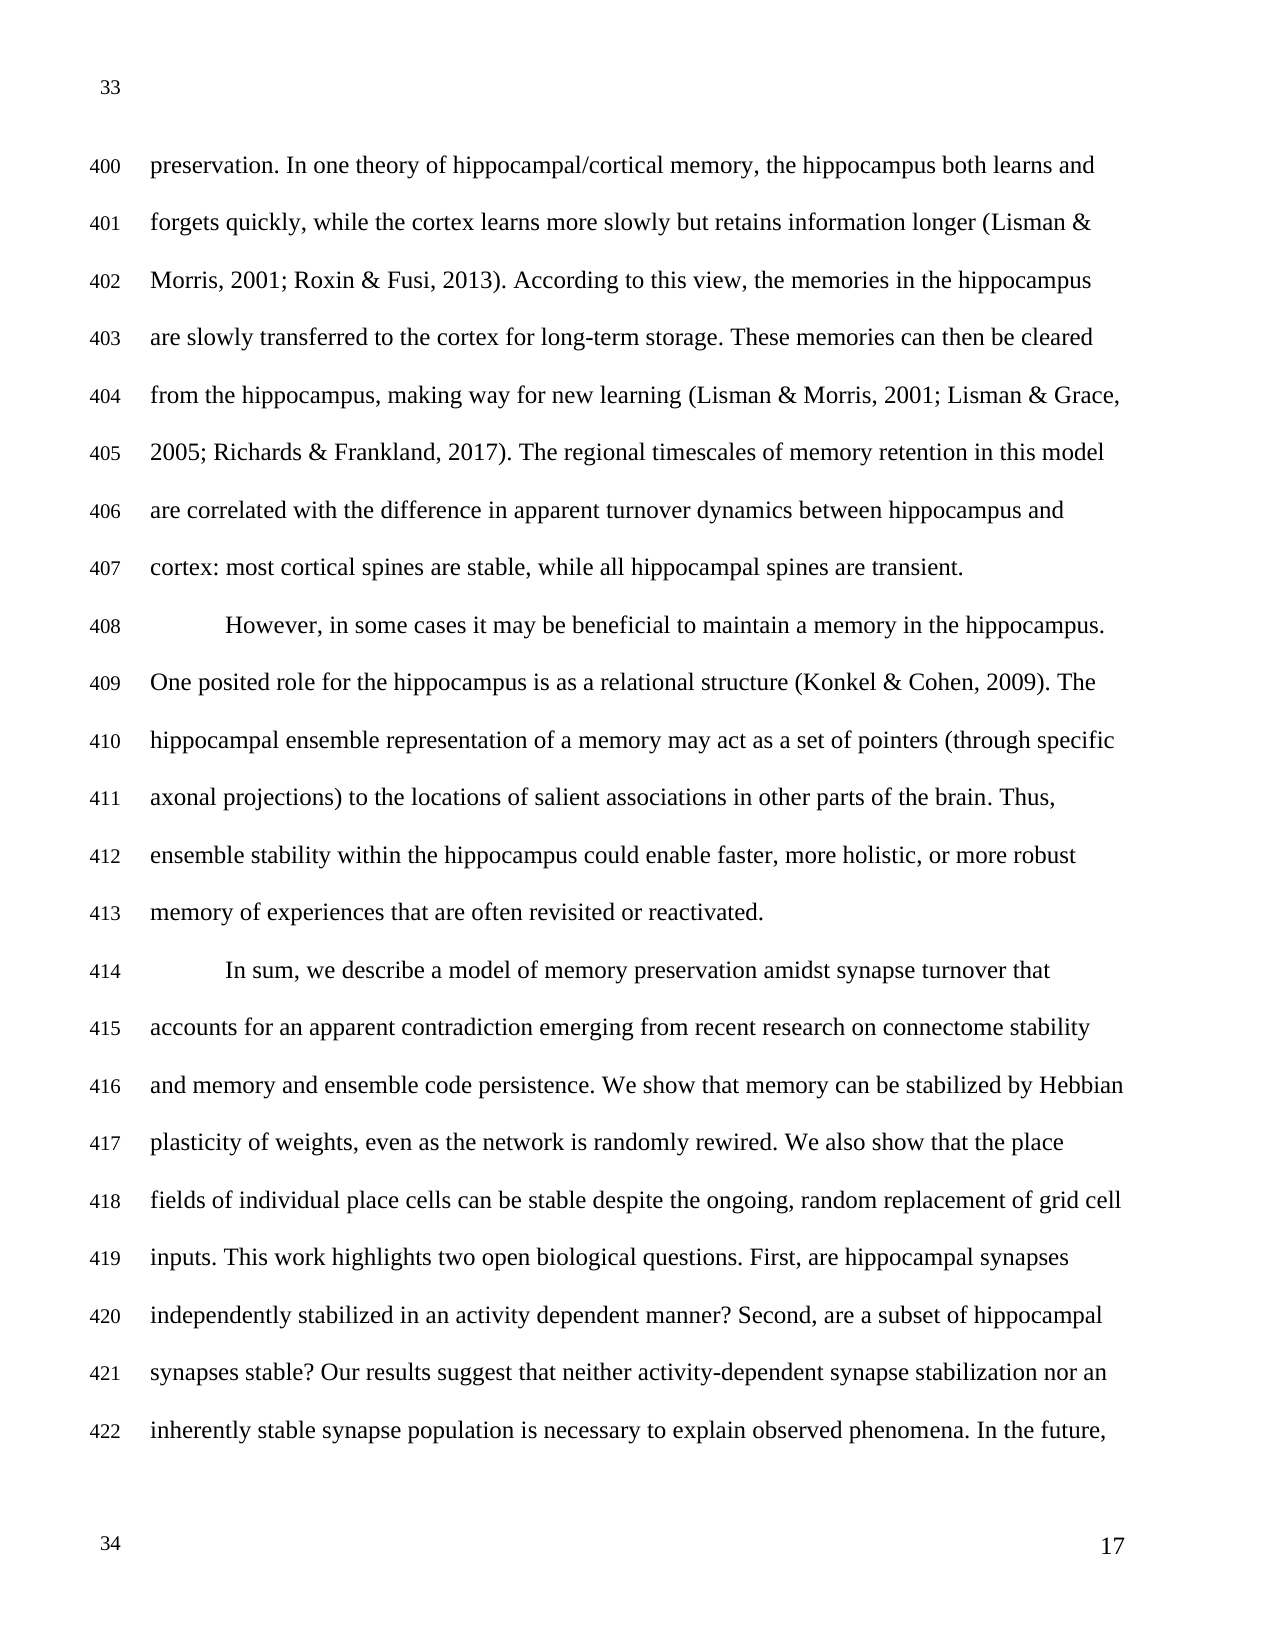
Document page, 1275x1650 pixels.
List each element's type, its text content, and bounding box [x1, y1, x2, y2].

text However, in some cases it may be beneficial to maintain a memory in the hippocampus. One posited role for the hippocampus is as a relational structure (Konkel & Cohen, 2009). The hippocampal ensemble representation of a memory may act as a set of pointers (through specific axonal projections) to the locations of salient associations in other parts of the brain. Thus, ensemble stability within the hippocampus could enable faster, more holistic, or more robust memory of experiences that are often revisited or reactivated. [150, 610, 1125, 926]
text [150, 150, 1125, 581]
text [150, 955, 1125, 1444]
